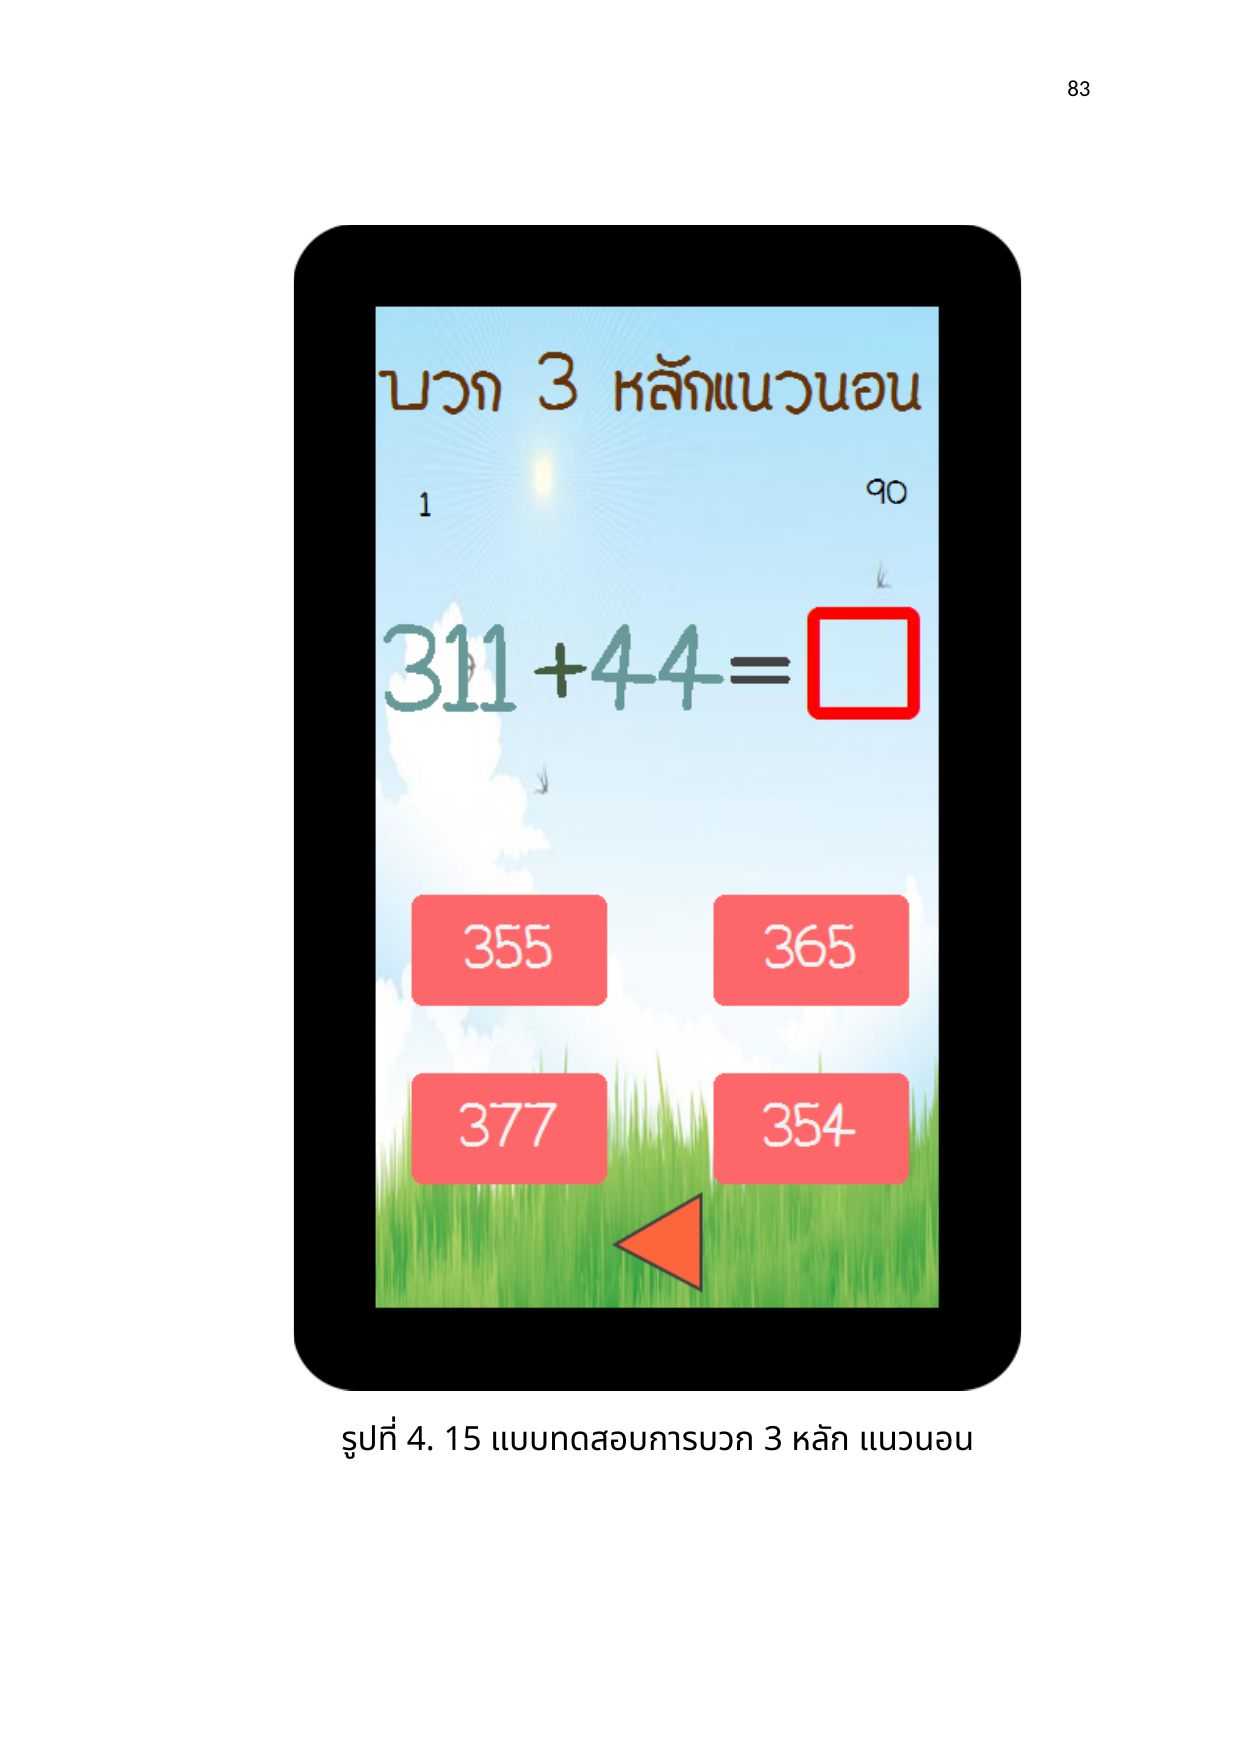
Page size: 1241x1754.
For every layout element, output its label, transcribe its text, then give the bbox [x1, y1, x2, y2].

picture [293, 225, 1022, 1391]
text รูปที่ 4. 15 แบบทดสอบการบวก 3 หลัก แนวนอน [225, 1415, 1090, 1466]
